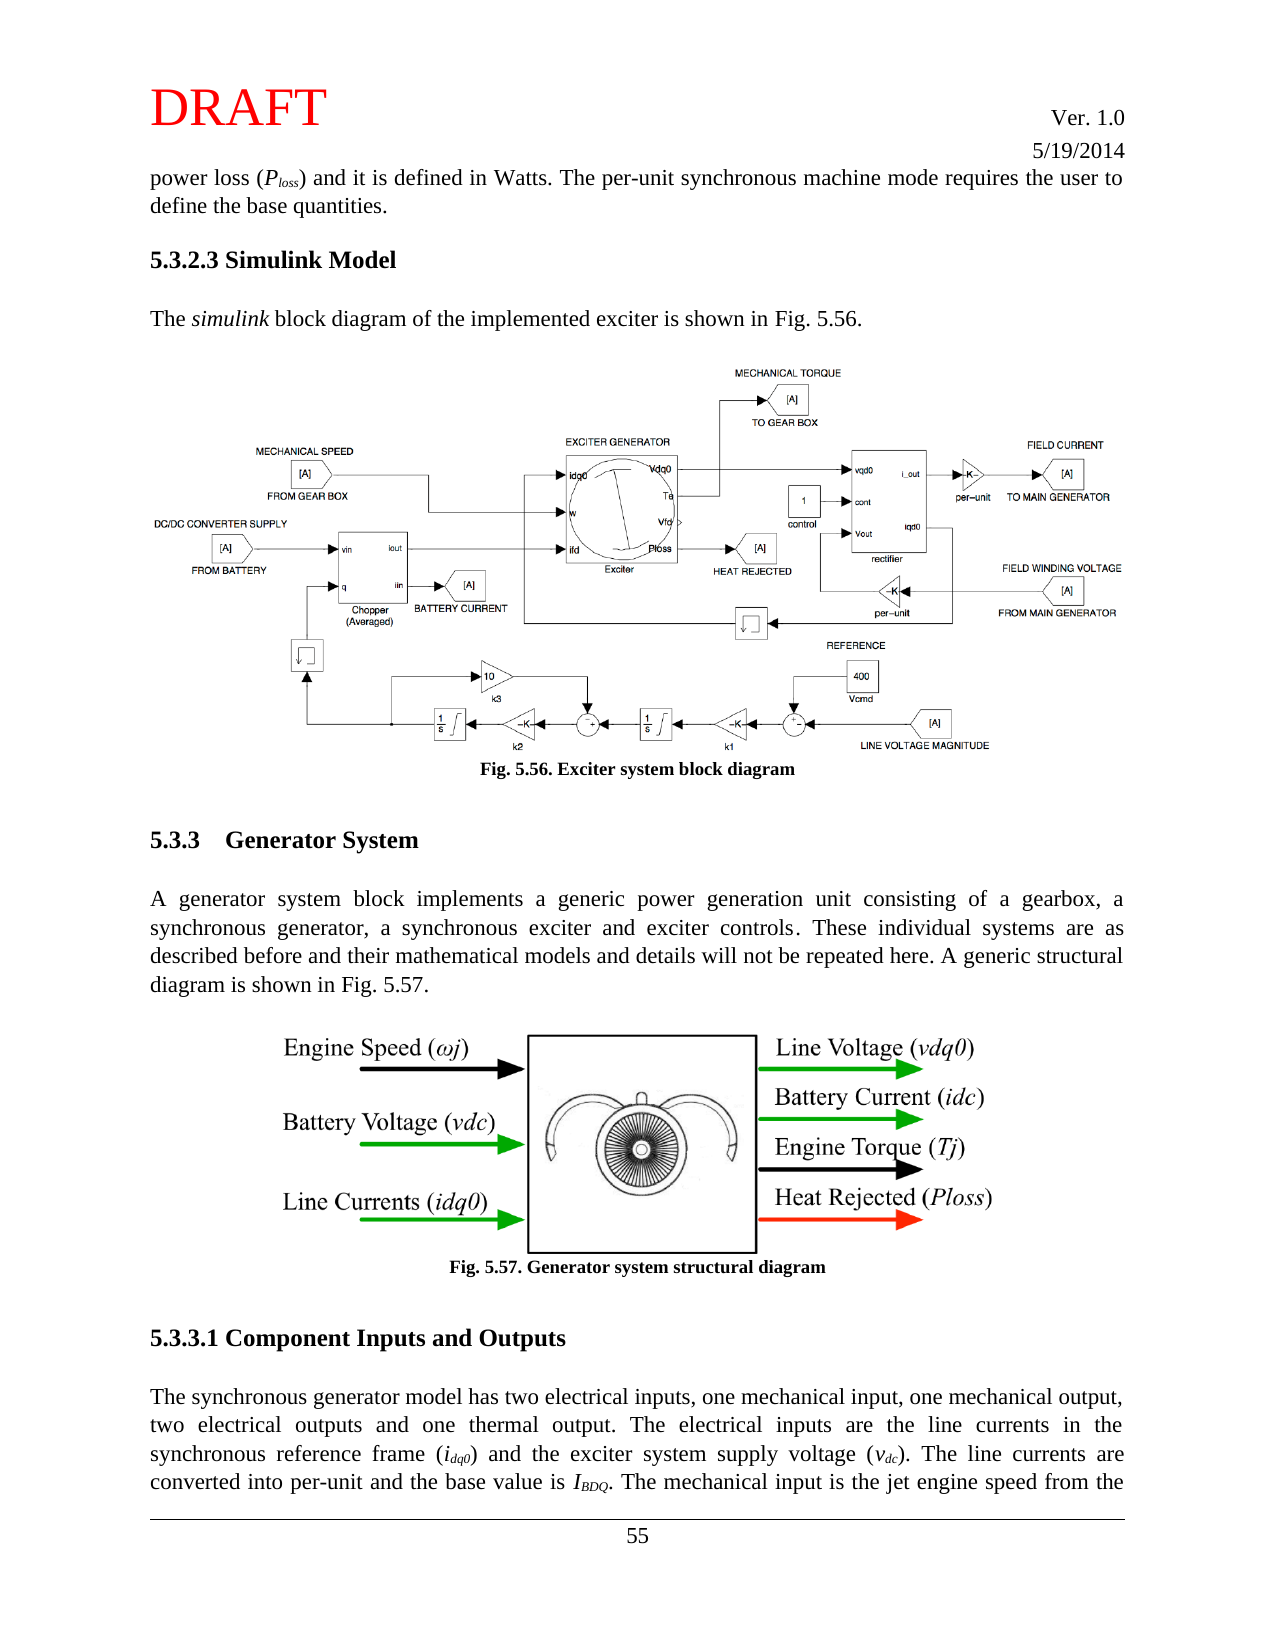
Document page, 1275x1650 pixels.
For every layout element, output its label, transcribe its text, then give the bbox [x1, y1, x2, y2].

subtitle Component Inputs and Outputs [150, 1323, 1125, 1352]
subtitle Generator System [150, 825, 1125, 854]
picture [281, 1028, 994, 1256]
subtitle Simulink Model [150, 246, 1125, 274]
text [150, 1383, 1125, 1494]
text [150, 164, 1125, 218]
picture [150, 361, 1125, 758]
